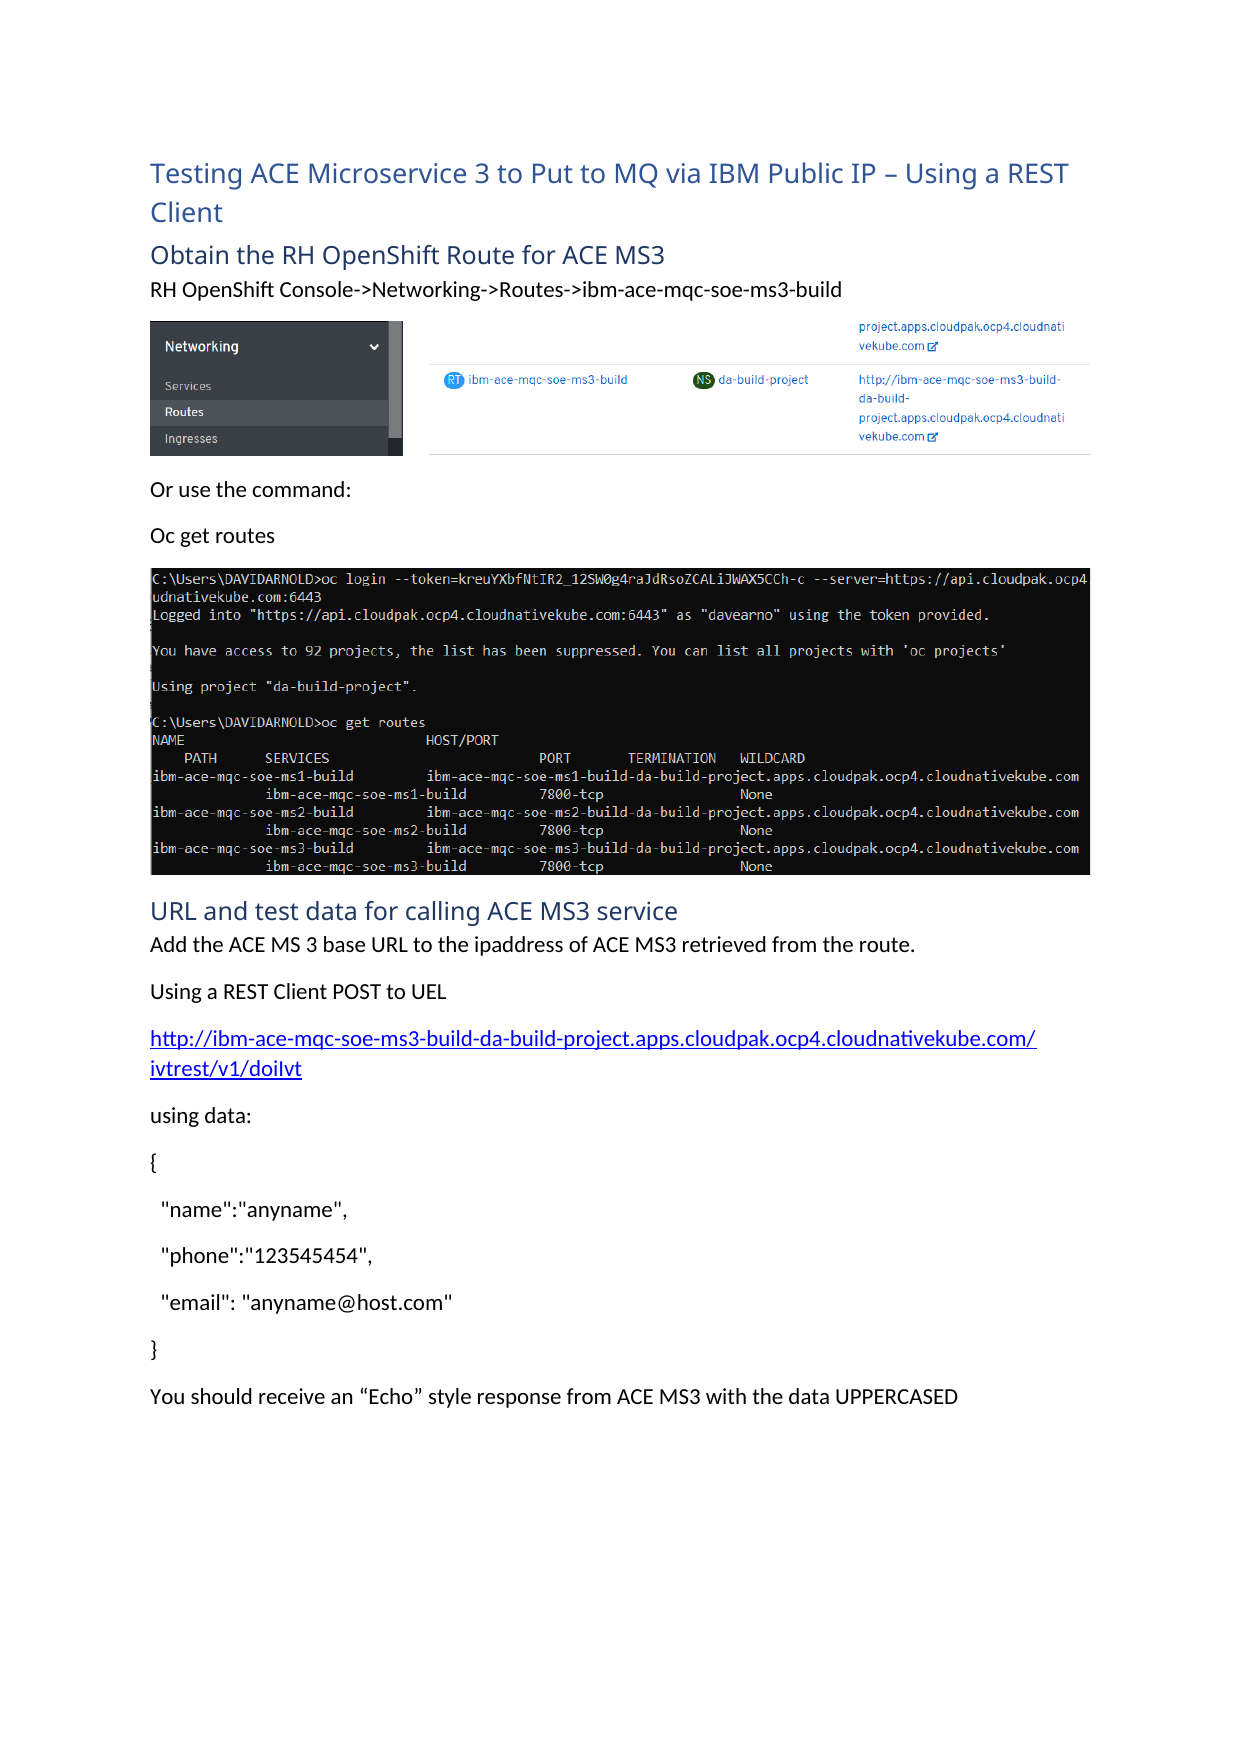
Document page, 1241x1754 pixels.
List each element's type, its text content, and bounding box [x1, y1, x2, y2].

text using data: [150, 1101, 1090, 1129]
subtitle Obtain the RH OpenShift Route for ACE MS3 [150, 238, 1090, 272]
text "email": "anyname@host.com" [150, 1288, 1090, 1316]
text Oc get routes [150, 522, 1090, 550]
text Using a REST Client POST to UEL [150, 977, 1090, 1005]
text Or use the command: [150, 475, 1090, 503]
subtitle URL and test data for calling ACE MS3 service [150, 893, 1090, 927]
subtitle Testing ACE Microservice 3 to Put to MQ via IBM Public IP – Using a REST Client [150, 154, 1090, 231]
text http://ibm-ace-mqc-soe-ms3-build-da-build-project.apps.cloudpak.ocp4.cloudnativekube.com/ivtrest/v1/doiIvt [150, 1024, 1090, 1082]
text "phone":"123545454", [150, 1242, 1090, 1269]
picture [150, 321, 1091, 456]
text RH OpenShift Console->Networking->Routes->ibm-ace-mqc-soe-ms3-build [150, 275, 1090, 303]
text Add the ACE MS 3 base URL to the ipaddress of ACE MS3 retrieved from the route. [150, 930, 1090, 958]
picture [150, 568, 1091, 875]
text You should receive an “Echo” style response from ACE MS3 with the data UPPERCASED [150, 1382, 1090, 1410]
text } [150, 1335, 1090, 1363]
text "name":"anyname", [150, 1195, 1090, 1223]
text { [150, 1148, 1090, 1176]
